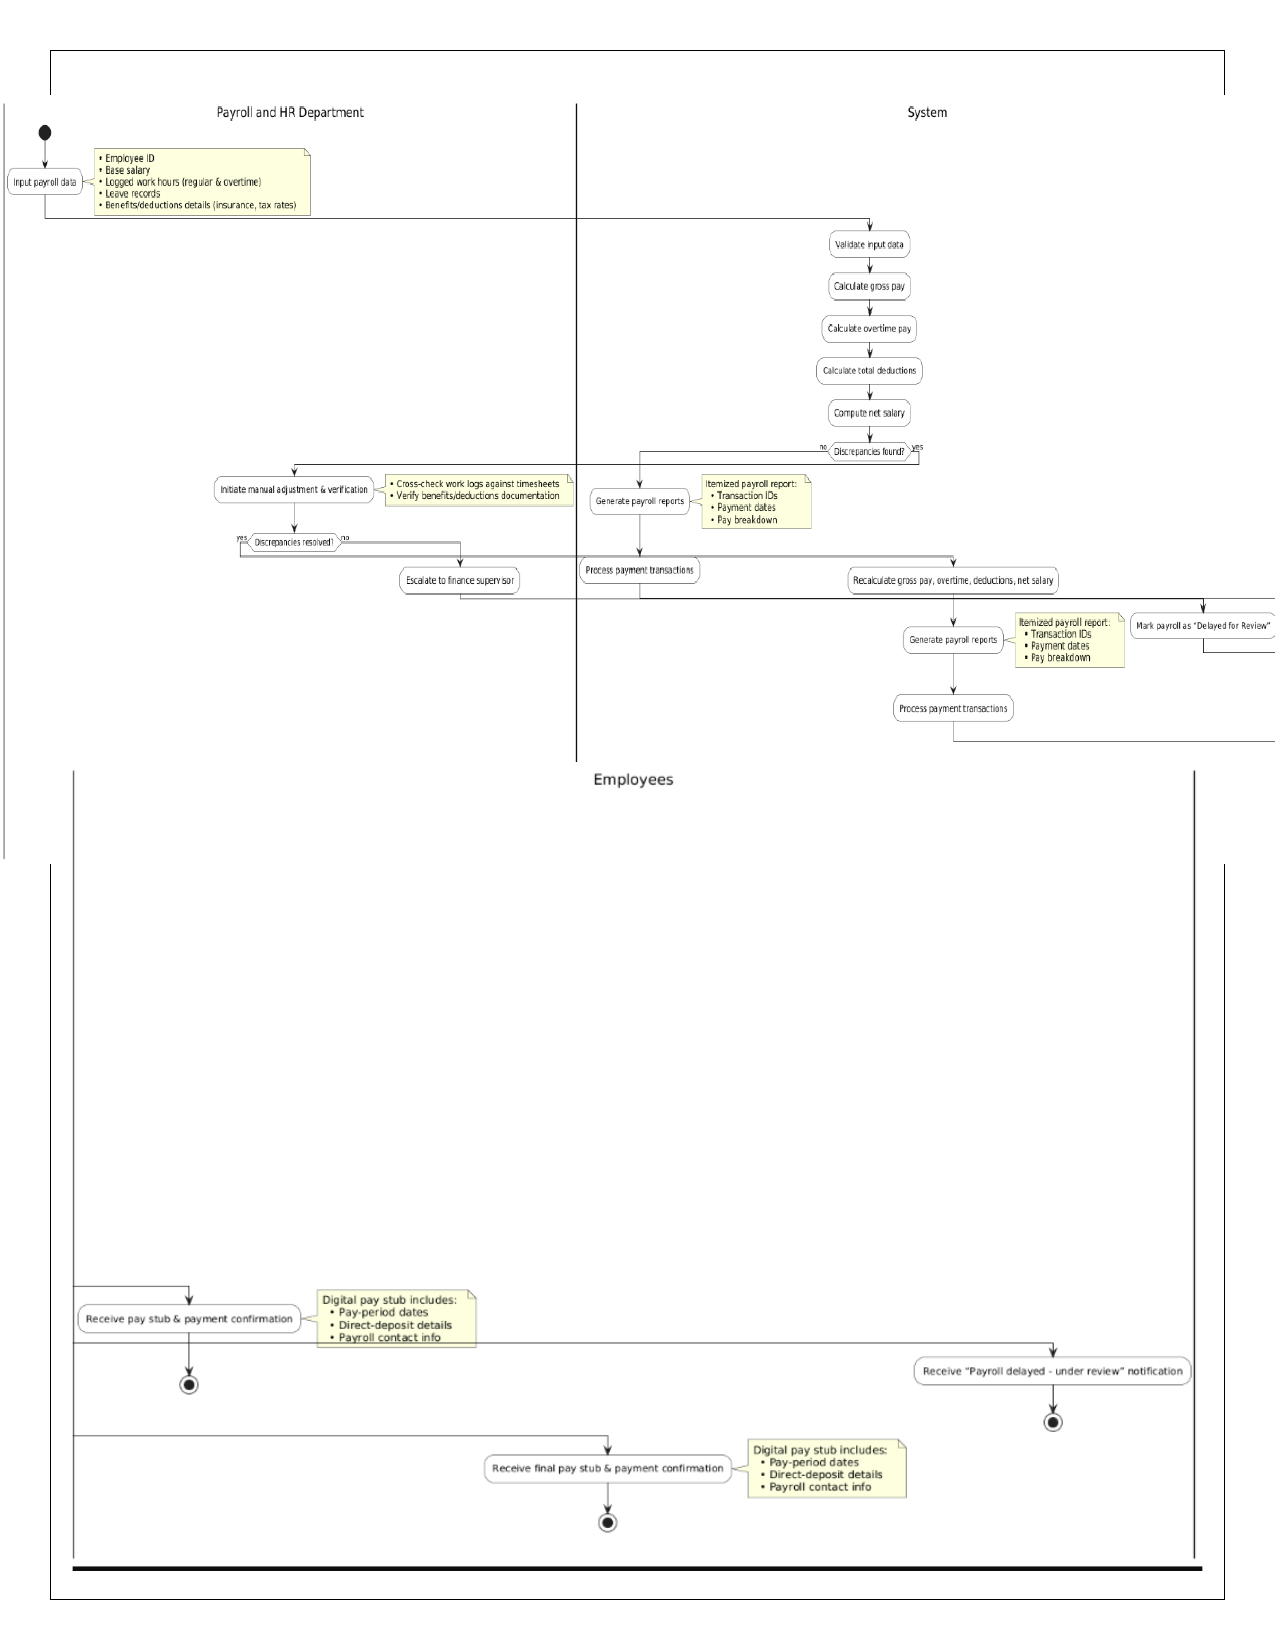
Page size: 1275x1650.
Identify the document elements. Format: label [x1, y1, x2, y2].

picture [0, 95, 1275, 1571]
